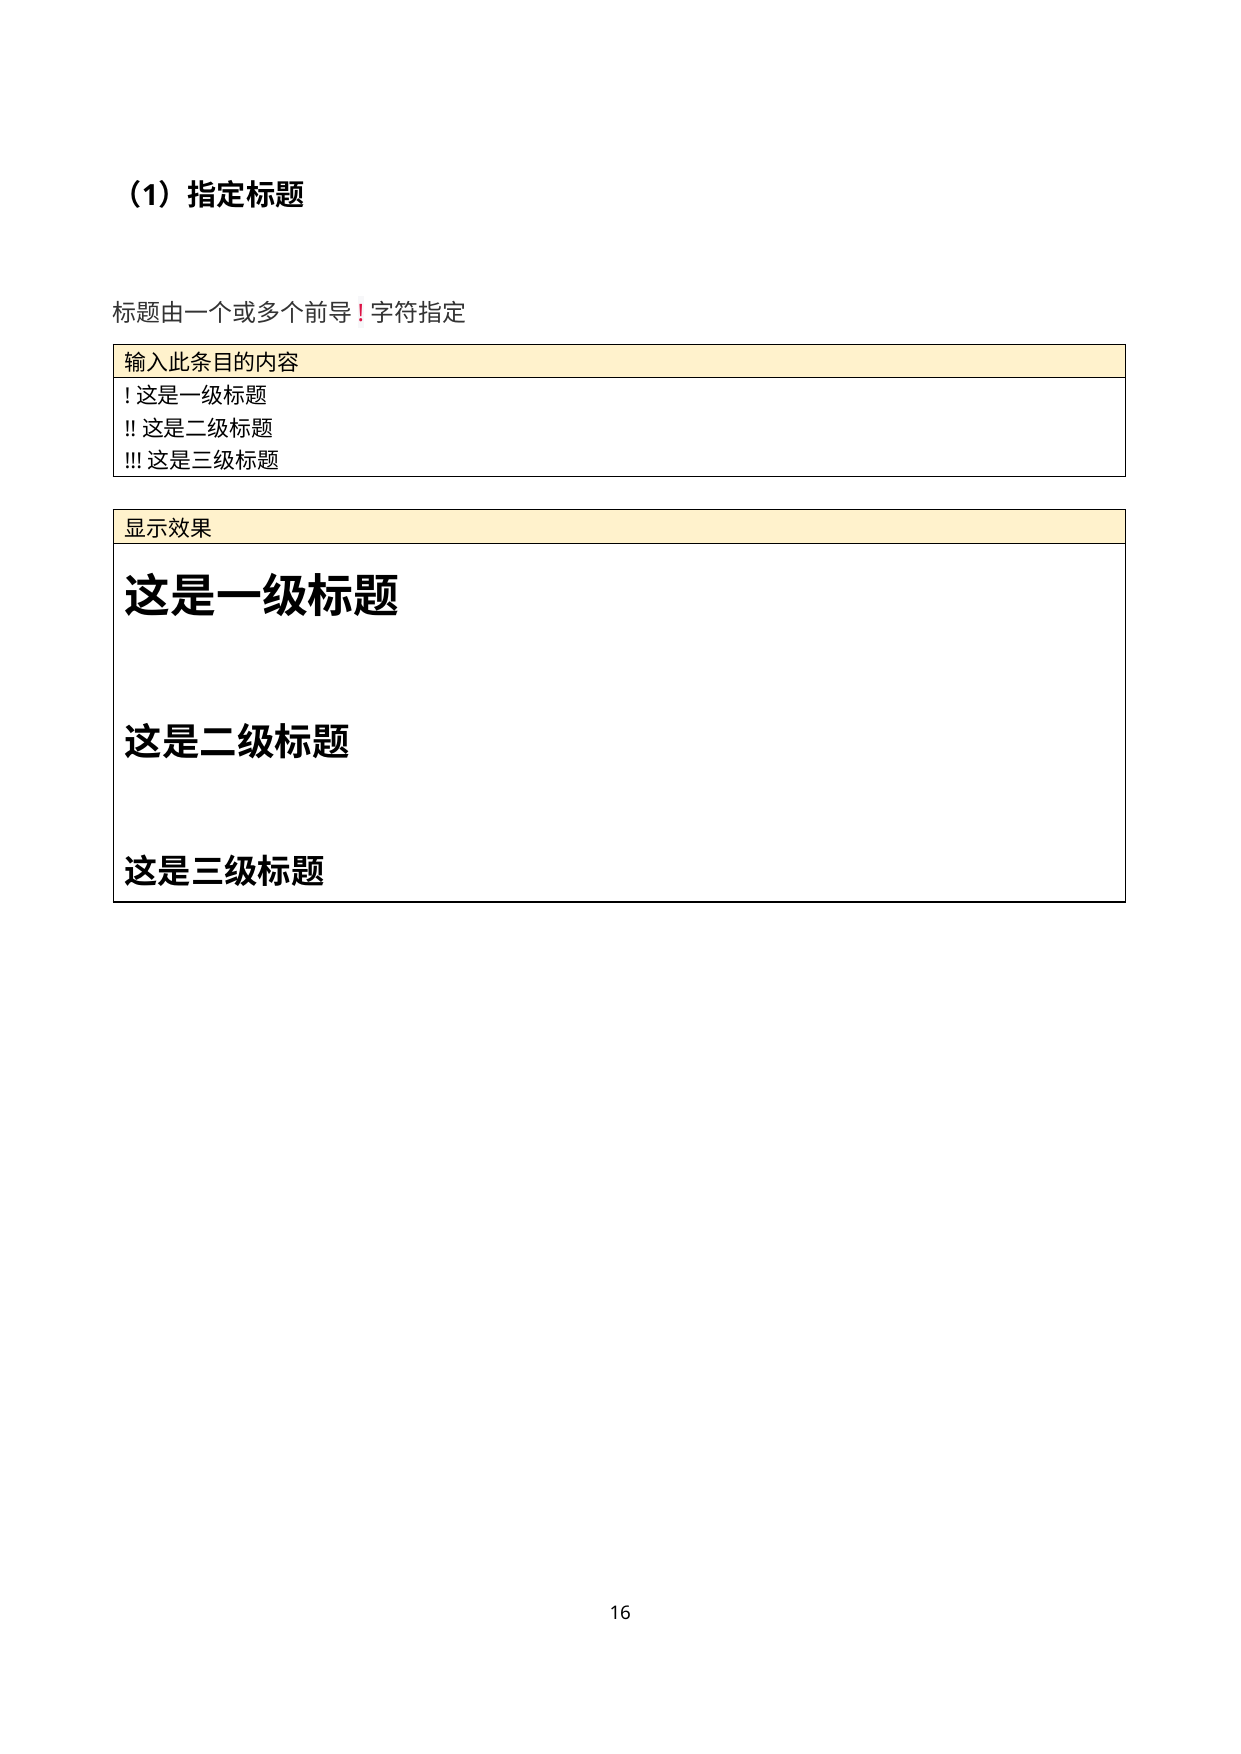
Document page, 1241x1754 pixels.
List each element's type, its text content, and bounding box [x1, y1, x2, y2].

text 标题由一个或多个前导 ! 字符指定 [112, 279, 1128, 344]
table_header 输入此条目的内容 [114, 345, 1125, 377]
table_cell 这是一级标题 这是二级标题 这是三级标题 [114, 544, 1125, 901]
subtitle （1）指定标题 [112, 160, 1128, 225]
table_cell ! 这是一级标题 !! 这是二级标题 !!! 这是三级标题 [114, 378, 1125, 476]
table_header 显示效果 [114, 510, 1125, 543]
